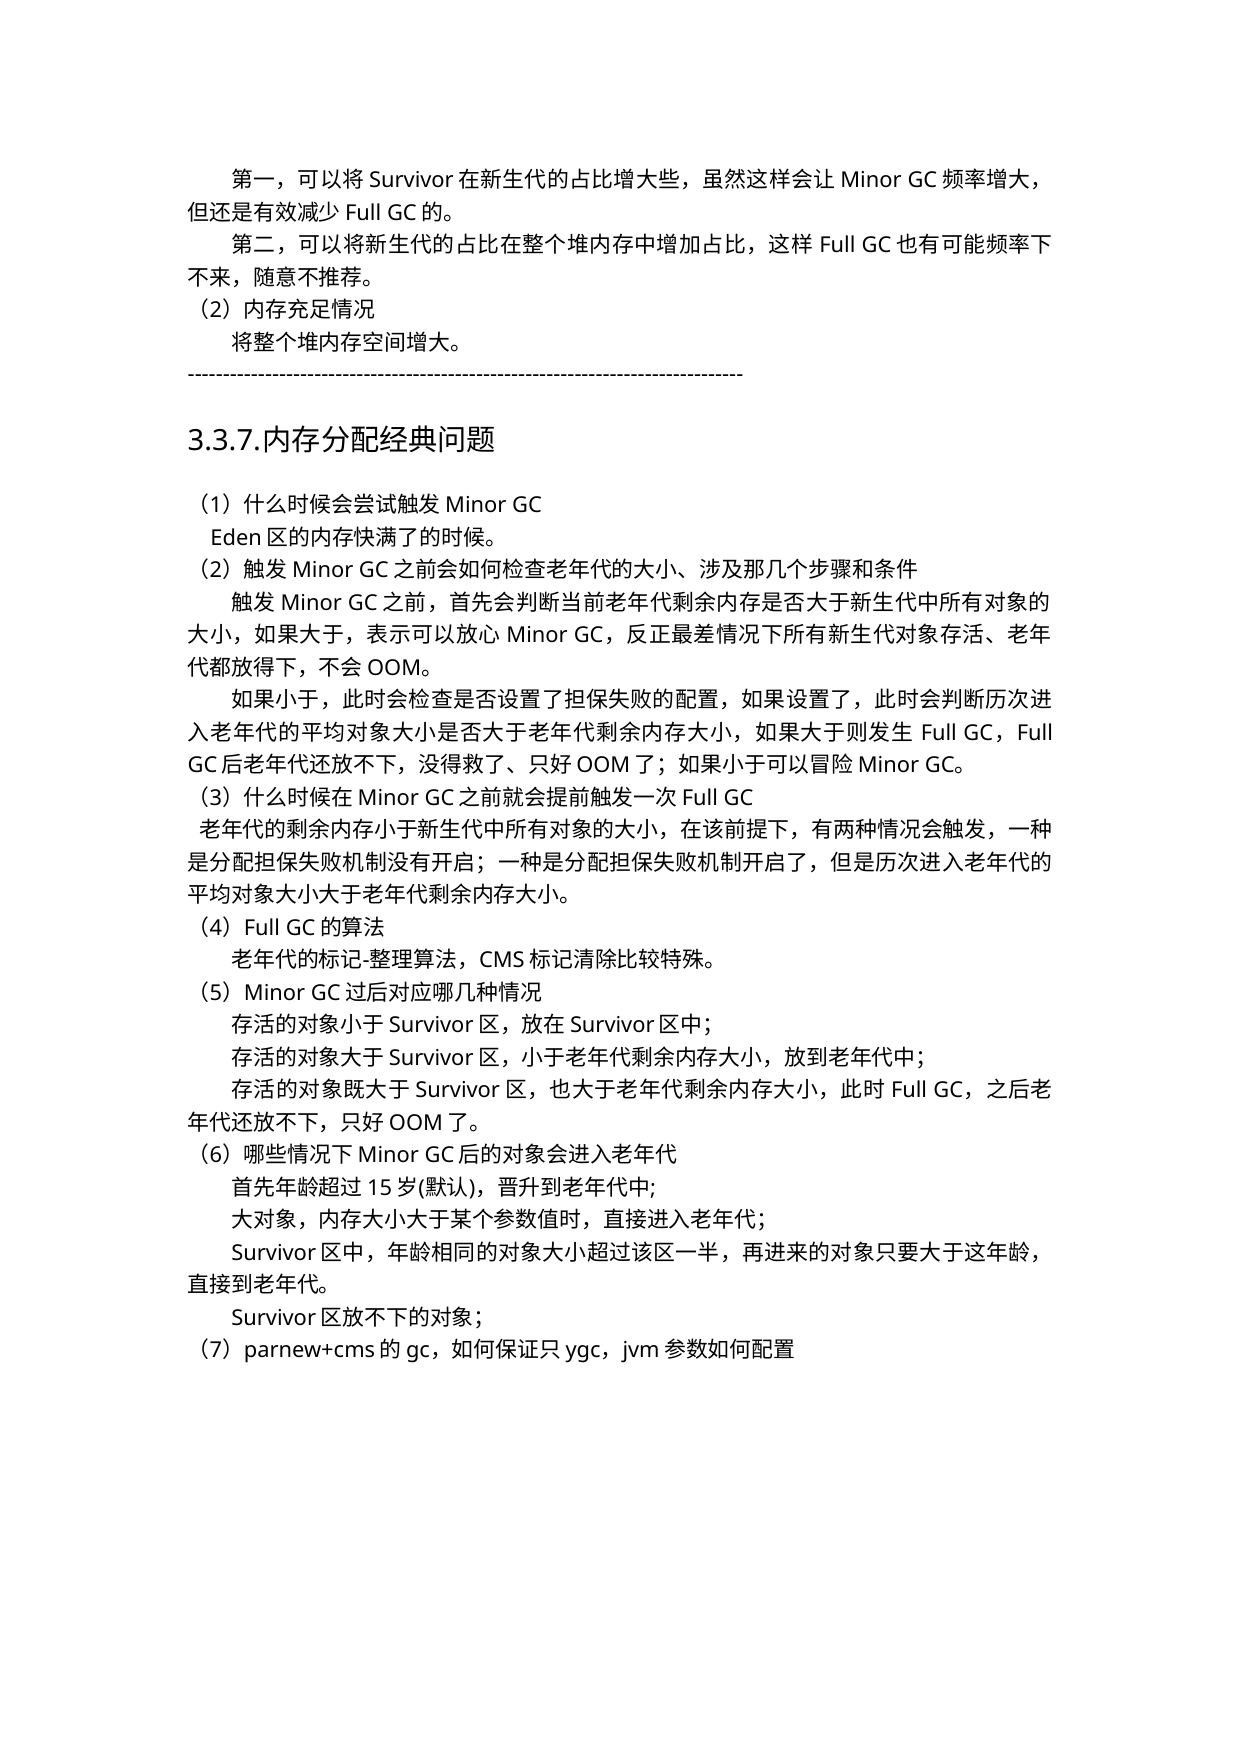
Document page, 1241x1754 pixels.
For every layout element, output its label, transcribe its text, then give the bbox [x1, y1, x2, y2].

text （6）哪些情况下Minor GC后的对象会进入老年代 [187, 1137, 1053, 1169]
text 老年代的剩余内存小于新生代中所有对象的大小，在该前提下，有两种情况会触发，一种是分配担保失败机制没有开启；一种是分配担保失败机制开启了，但是历次进入老年代的平均对象大小大于老年代剩余内存大小。 [187, 812, 1053, 909]
text 存活的对象大于Survivor区，小于老年代剩余内存大小，放到老年代中； [187, 1039, 1053, 1072]
text 第一，可以将Survivor在新生代的占比增大些，虽然这样会让Minor GC频率增大，但还是有效减少Full GC的。 [187, 162, 1053, 227]
text 存活的对象小于Survivor区，放在Survivor区中； [187, 1007, 1053, 1039]
text 大对象，内存大小大于某个参数值时，直接进入老年代； [187, 1202, 1053, 1234]
text 第二，可以将新生代的占比在整个堆内存中增加占比，这样Full GC也有可能频率下不来，随意不推荐。 [187, 227, 1053, 292]
text （1）什么时候会尝试触发Minor GC [187, 487, 1053, 519]
text 首先年龄超过15岁(默认)，晋升到老年代中; [187, 1169, 1053, 1202]
text ------------------------------------------------------------------------------- [187, 357, 1053, 389]
text （7）parnew+cms的gc，如何保证只ygc，jvm参数如何配置 [187, 1332, 1053, 1364]
text Survivor区放不下的对象； [187, 1299, 1053, 1332]
text （5）Minor GC过后对应哪几种情况 [187, 974, 1053, 1007]
text （2）内存充足情况 [187, 292, 1053, 324]
subtitle 内存分配经典问题 [187, 406, 1053, 471]
text 存活的对象既大于Survivor区，也大于老年代剩余内存大小，此时Full GC，之后老年代还放不下，只好OOM了。 [187, 1072, 1053, 1137]
text 触发Minor GC之前，首先会判断当前老年代剩余内存是否大于新生代中所有对象的大小，如果大于，表示可以放心Minor GC，反正最差情况下所有新生代对象存活、老年代都放得下，不会OOM。 [187, 584, 1053, 682]
text （2）触发Minor GC之前会如何检查老年代的大小、涉及那几个步骤和条件 [187, 552, 1053, 584]
text 将整个堆内存空间增大。 [187, 324, 1053, 357]
text （3）什么时候在Minor GC之前就会提前触发一次Full GC [187, 779, 1053, 812]
text （4）Full GC的算法 [187, 909, 1053, 942]
text Eden区的内存快满了的时候。 [187, 519, 1053, 552]
text 老年代的标记-整理算法，CMS标记清除比较特殊。 [187, 942, 1053, 974]
text 如果小于，此时会检查是否设置了担保失败的配置，如果设置了，此时会判断历次进入老年代的平均对象大小是否大于老年代剩余内存大小，如果大于则发生Full GC，Full GC后老年代还放不下，没得救了、只好OOM了；如果小于可以冒险Minor GC。 [187, 682, 1053, 779]
text Survivor区中，年龄相同的对象大小超过该区一半，再进来的对象只要大于这年龄，直接到老年代。 [187, 1234, 1053, 1299]
